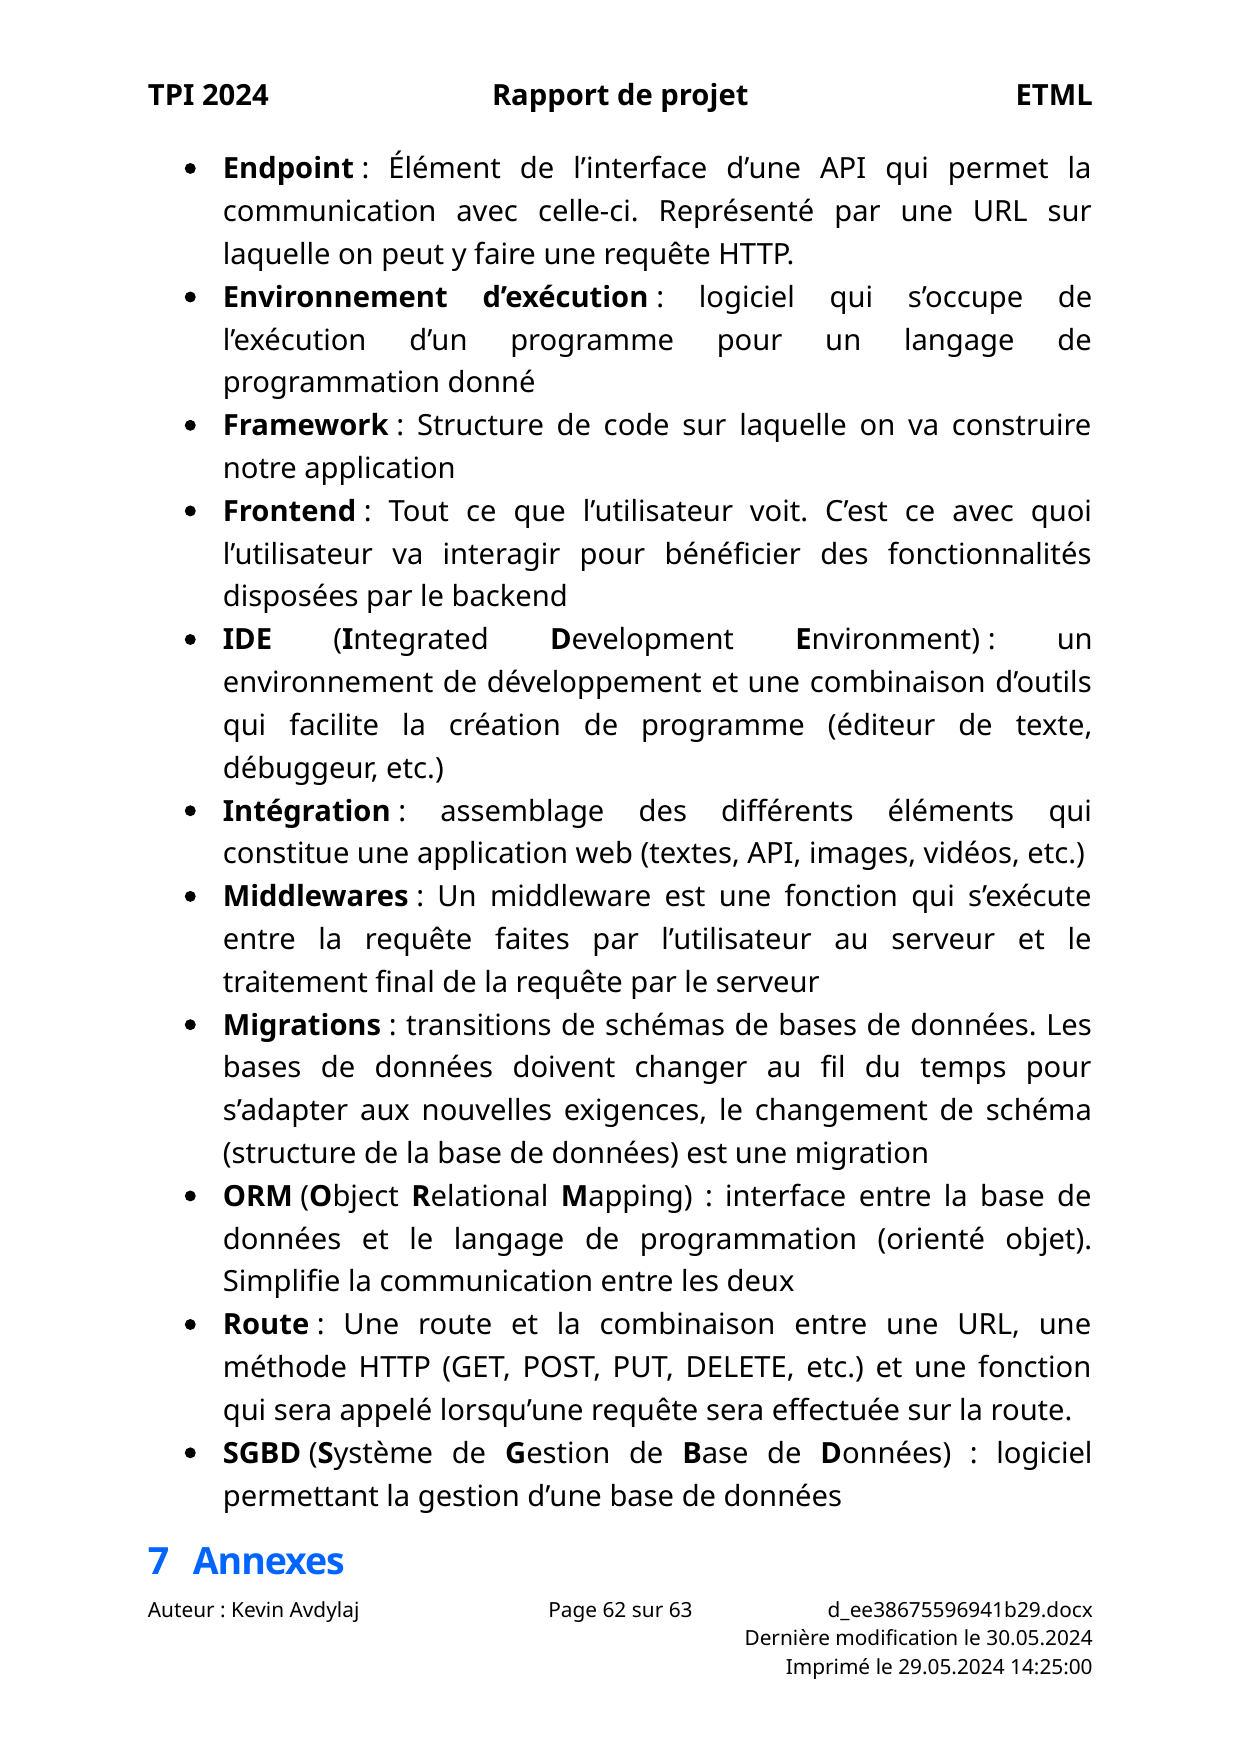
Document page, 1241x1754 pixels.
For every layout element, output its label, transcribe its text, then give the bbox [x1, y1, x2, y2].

list ORM (Object Relational Mapping) : interface entre la base de données et le langage de programmation (orienté objet). Simplifie la communication entre les deux [185, 1175, 1093, 1300]
subtitle Annexes [148, 1534, 1093, 1585]
list Frontend : Tout ce que l’utilisateur voit. C’est ce avec quoi l’utilisateur va interagir pour bénéficier des fonctionnalités disposées par le backend [185, 490, 1093, 615]
list Environnement d’exécution : logiciel qui s’occupe de l’exécution d’un programme pour un langage de programmation donné [185, 276, 1093, 401]
list Route : Une route et la combinaison entre une URL, une méthode HTTP (GET, POST, PUT, DELETE, etc.) et une fonction qui sera appelé lorsqu’une requête sera effectuée sur la route. [185, 1303, 1093, 1429]
list Intégration : assemblage des différents éléments qui constitue une application web (textes, API, images, vidéos, etc.) [185, 790, 1093, 872]
list SGBD (Système de Gestion de Base de Données) : logiciel permettant la gestion d’une base de données [185, 1432, 1093, 1514]
list IDE (Integrated Development Environment) : un environnement de développement et une combinaison d’outils qui facilite la création de programme (éditeur de texte, débuggeur, etc.) [185, 618, 1093, 787]
list Framework : Structure de code sur laquelle on va construire notre application [185, 404, 1093, 487]
list Middlewares : Un middleware est une fonction qui s’exécute entre la requête faites par l’utilisateur au serveur et le traitement final de la requête par le serveur [185, 875, 1093, 1001]
list Endpoint : Élément de l’interface d’une API qui permet la communication avec celle-ci. Représenté par une URL sur laquelle on peut y faire une requête HTTP. [185, 148, 1093, 273]
list Migrations : transitions de schémas de bases de données. Les bases de données doivent changer au fil du temps pour s’adapter aux nouvelles exigences, le changement de schéma (structure de la base de données) est une migration [185, 1004, 1093, 1172]
